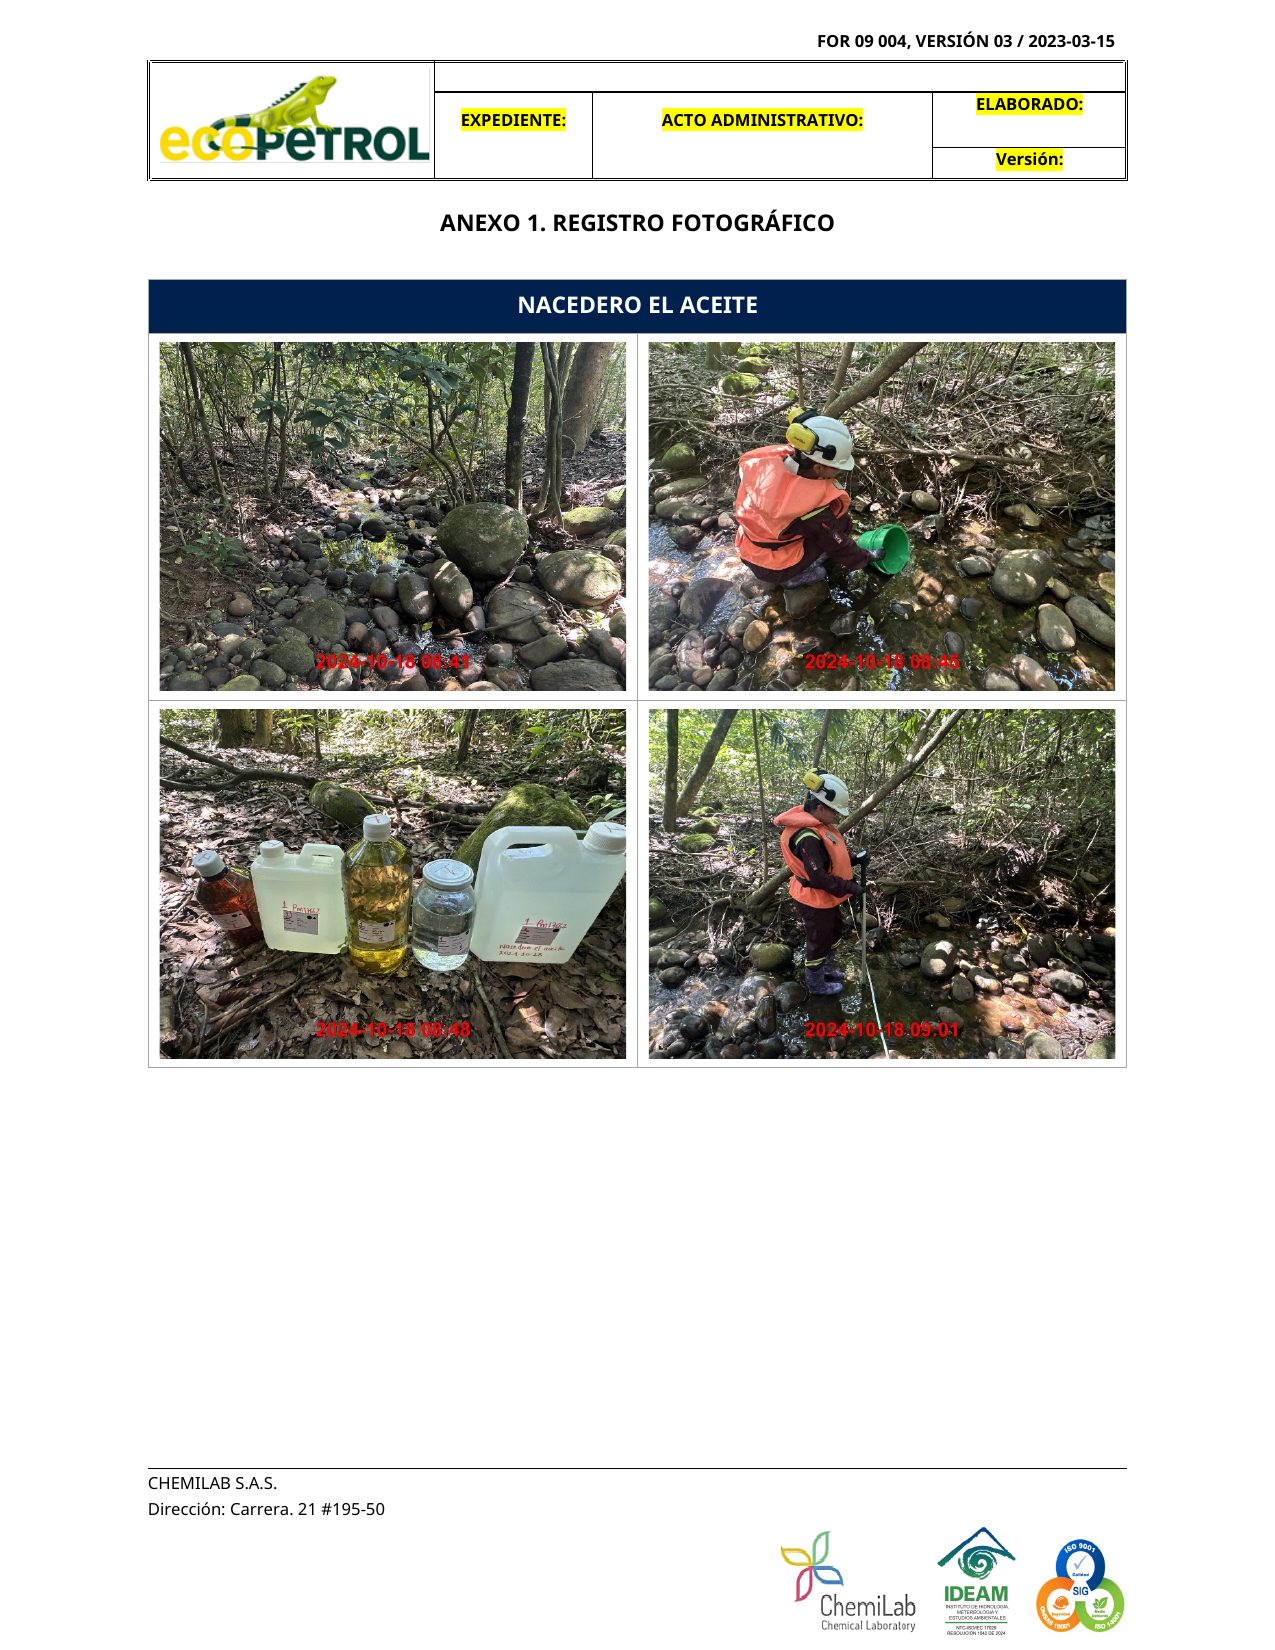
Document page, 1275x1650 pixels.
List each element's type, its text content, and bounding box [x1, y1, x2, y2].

text ANEXO 1. REGISTRO FOTOGRÁFICO [148, 207, 1127, 238]
table_cell [149, 701, 637, 1067]
picture [159, 709, 627, 1059]
picture [159, 68, 432, 165]
picture [1032, 1534, 1128, 1636]
table_cell [638, 701, 1126, 1067]
table_cell [149, 334, 637, 700]
table_header NACEDERO EL ACEITE [149, 280, 1126, 333]
picture [159, 342, 627, 691]
table_cell [638, 334, 1126, 700]
picture [648, 342, 1116, 691]
picture [648, 709, 1116, 1059]
picture [775, 1523, 1024, 1647]
